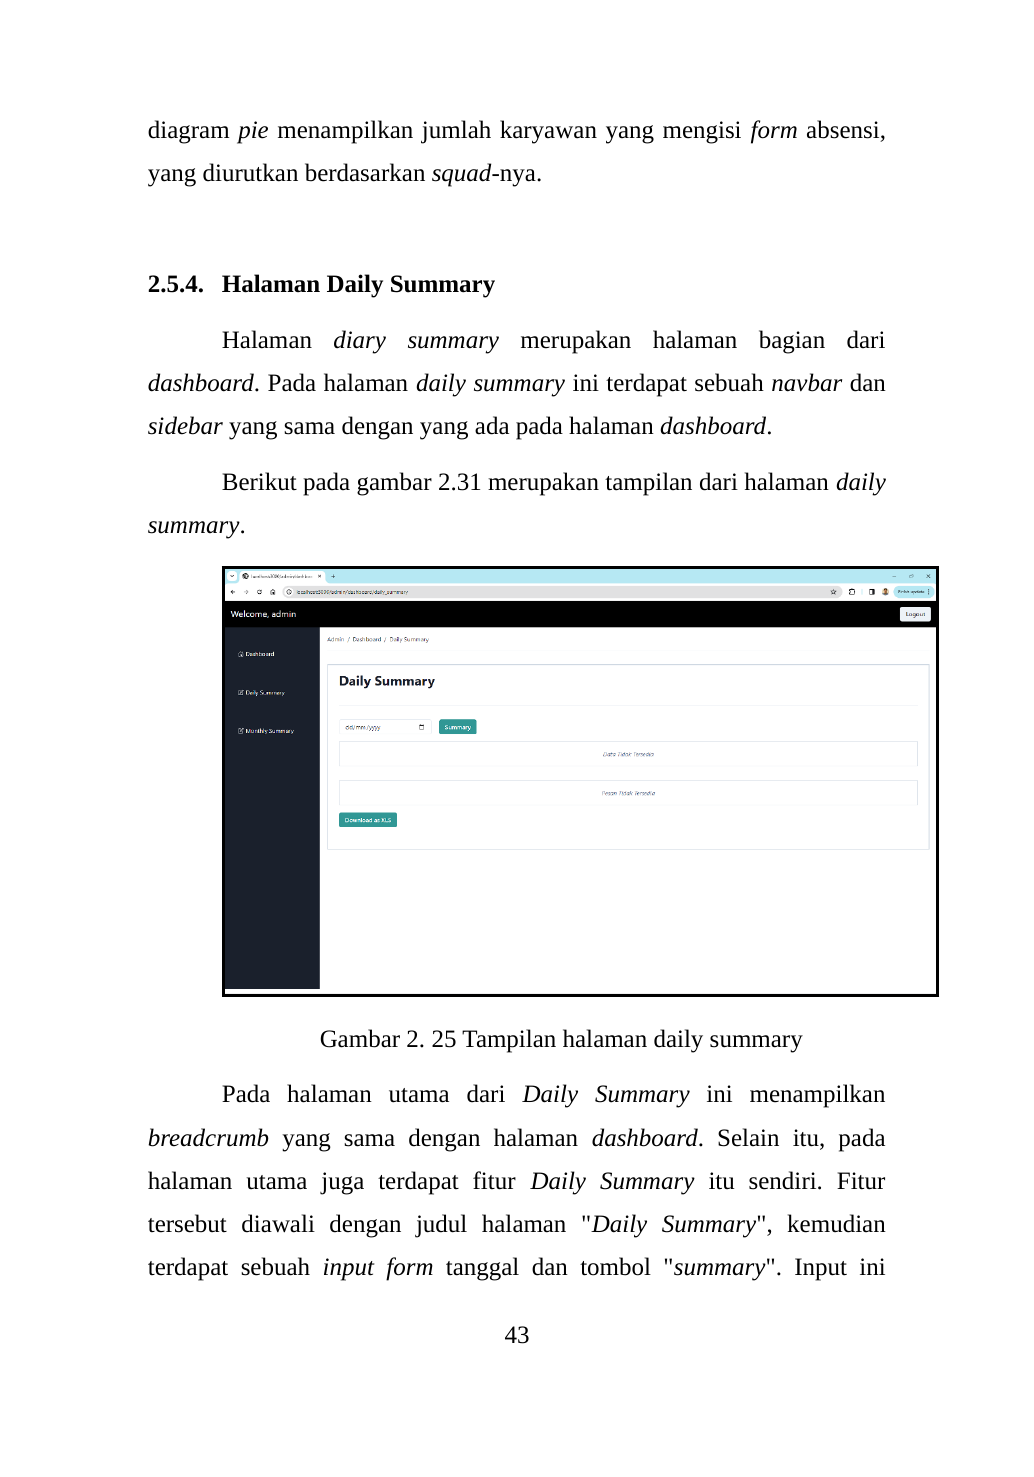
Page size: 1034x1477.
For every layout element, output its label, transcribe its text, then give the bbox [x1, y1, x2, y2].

text Halaman Daily Summary [148, 269, 886, 298]
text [148, 1079, 886, 1281]
picture [225, 569, 936, 994]
text Halaman diary summary merupakan halaman bagian dari dashboard. Pada halaman daily summary ini terdapat sebuah navbar dan sidebar yang sama dengan yang ada pada halaman dashboard. [148, 325, 886, 440]
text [148, 115, 886, 187]
text Berikut pada gambar 2.31 merupakan tampilan dari halaman daily summary. [148, 467, 886, 539]
